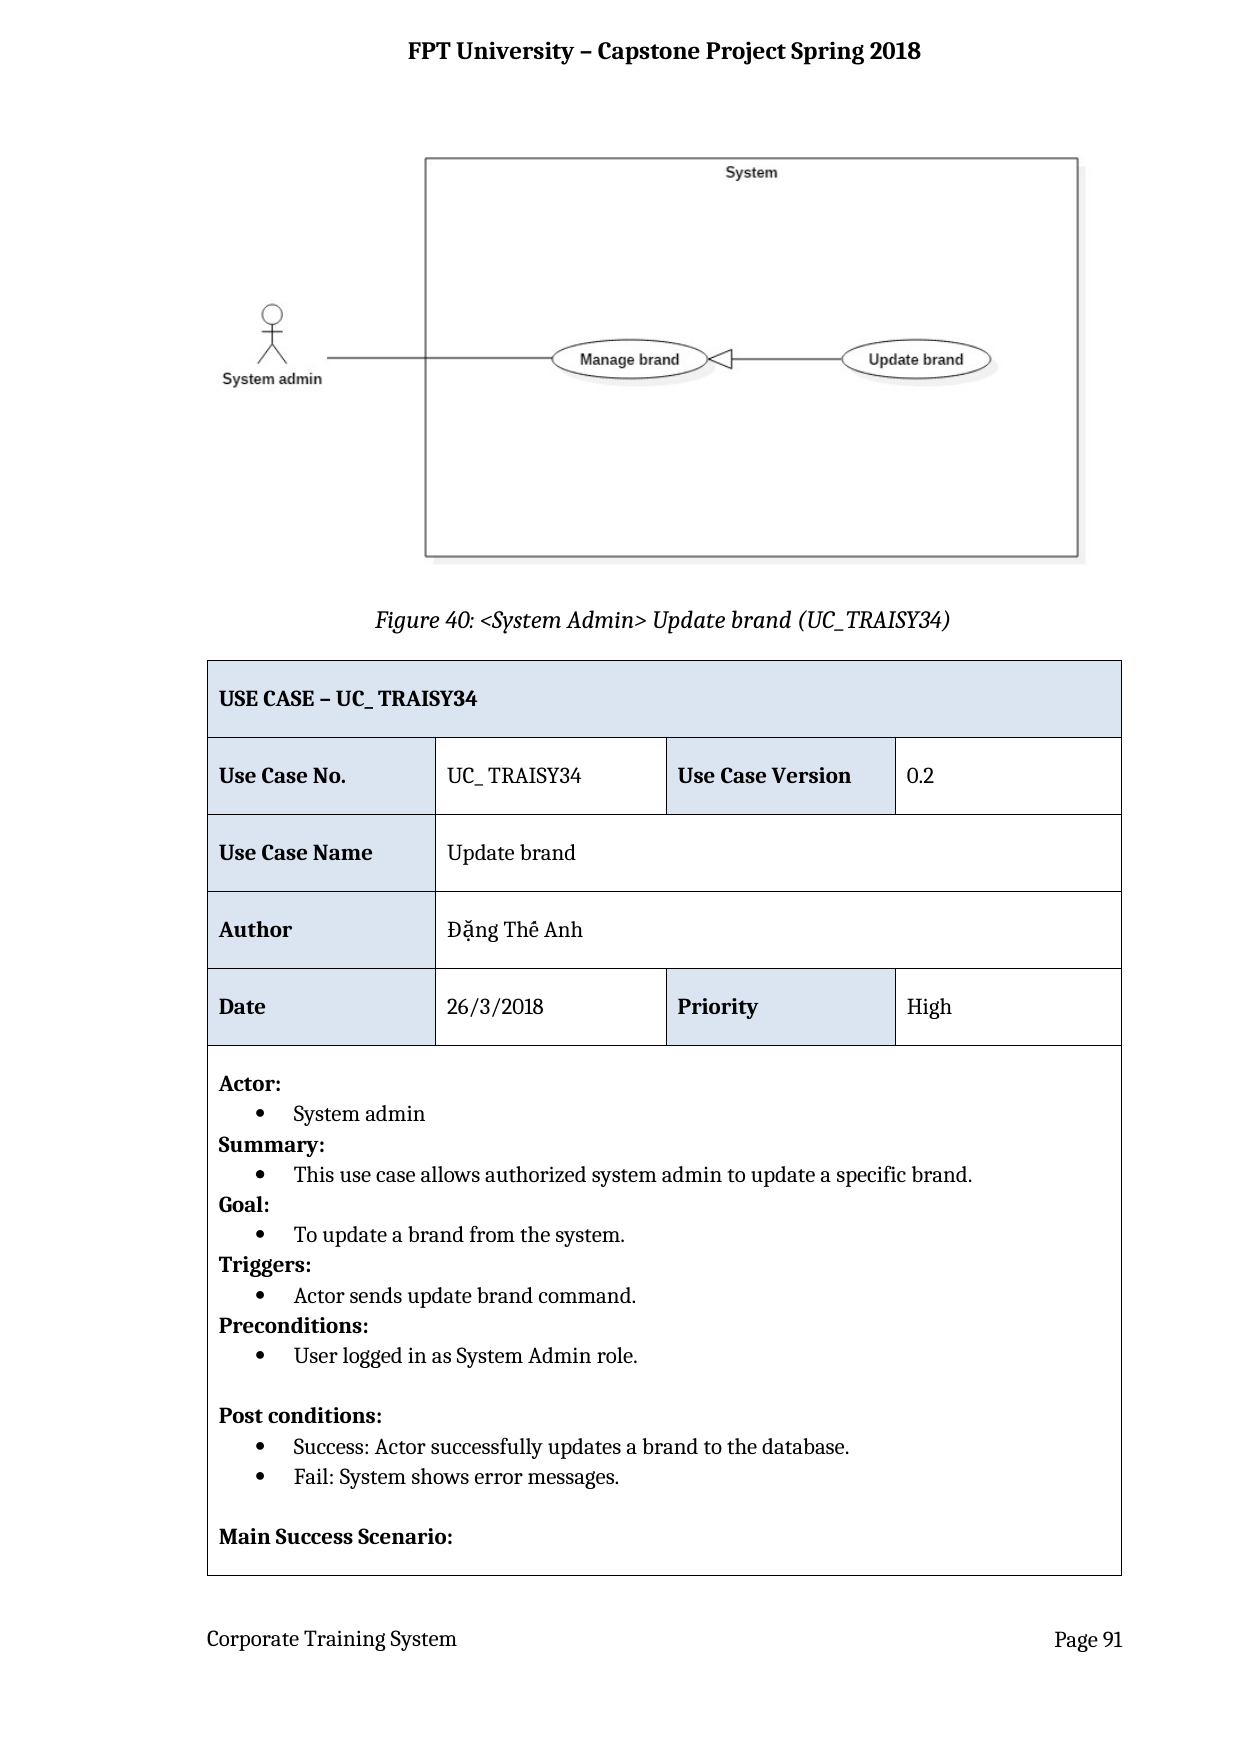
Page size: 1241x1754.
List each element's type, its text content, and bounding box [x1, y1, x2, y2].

table_cell Update brand [436, 815, 1121, 891]
table_cell Đặng Thế Anh [436, 892, 1121, 968]
picture [206, 147, 1123, 602]
table_cell UC_ TRAISY34 [436, 738, 666, 814]
table_cell Use Case No. [208, 738, 435, 814]
table_cell Use Case Name [208, 815, 435, 891]
table_cell High [896, 969, 1121, 1045]
table_cell Priority [667, 969, 895, 1045]
table_cell Use Case Version [667, 738, 895, 814]
table_cell Author [208, 892, 435, 968]
table_cell 26/3/2018 [436, 969, 666, 1045]
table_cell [208, 1046, 1121, 1575]
table_cell Date [208, 969, 435, 1045]
text Figure 40: <System Admin> Update brand (UC_TRAISY34) [207, 606, 1122, 634]
table_cell 0.2 [896, 738, 1121, 814]
table_header USE CASE – UC_ TRAISY34 [208, 661, 1121, 737]
